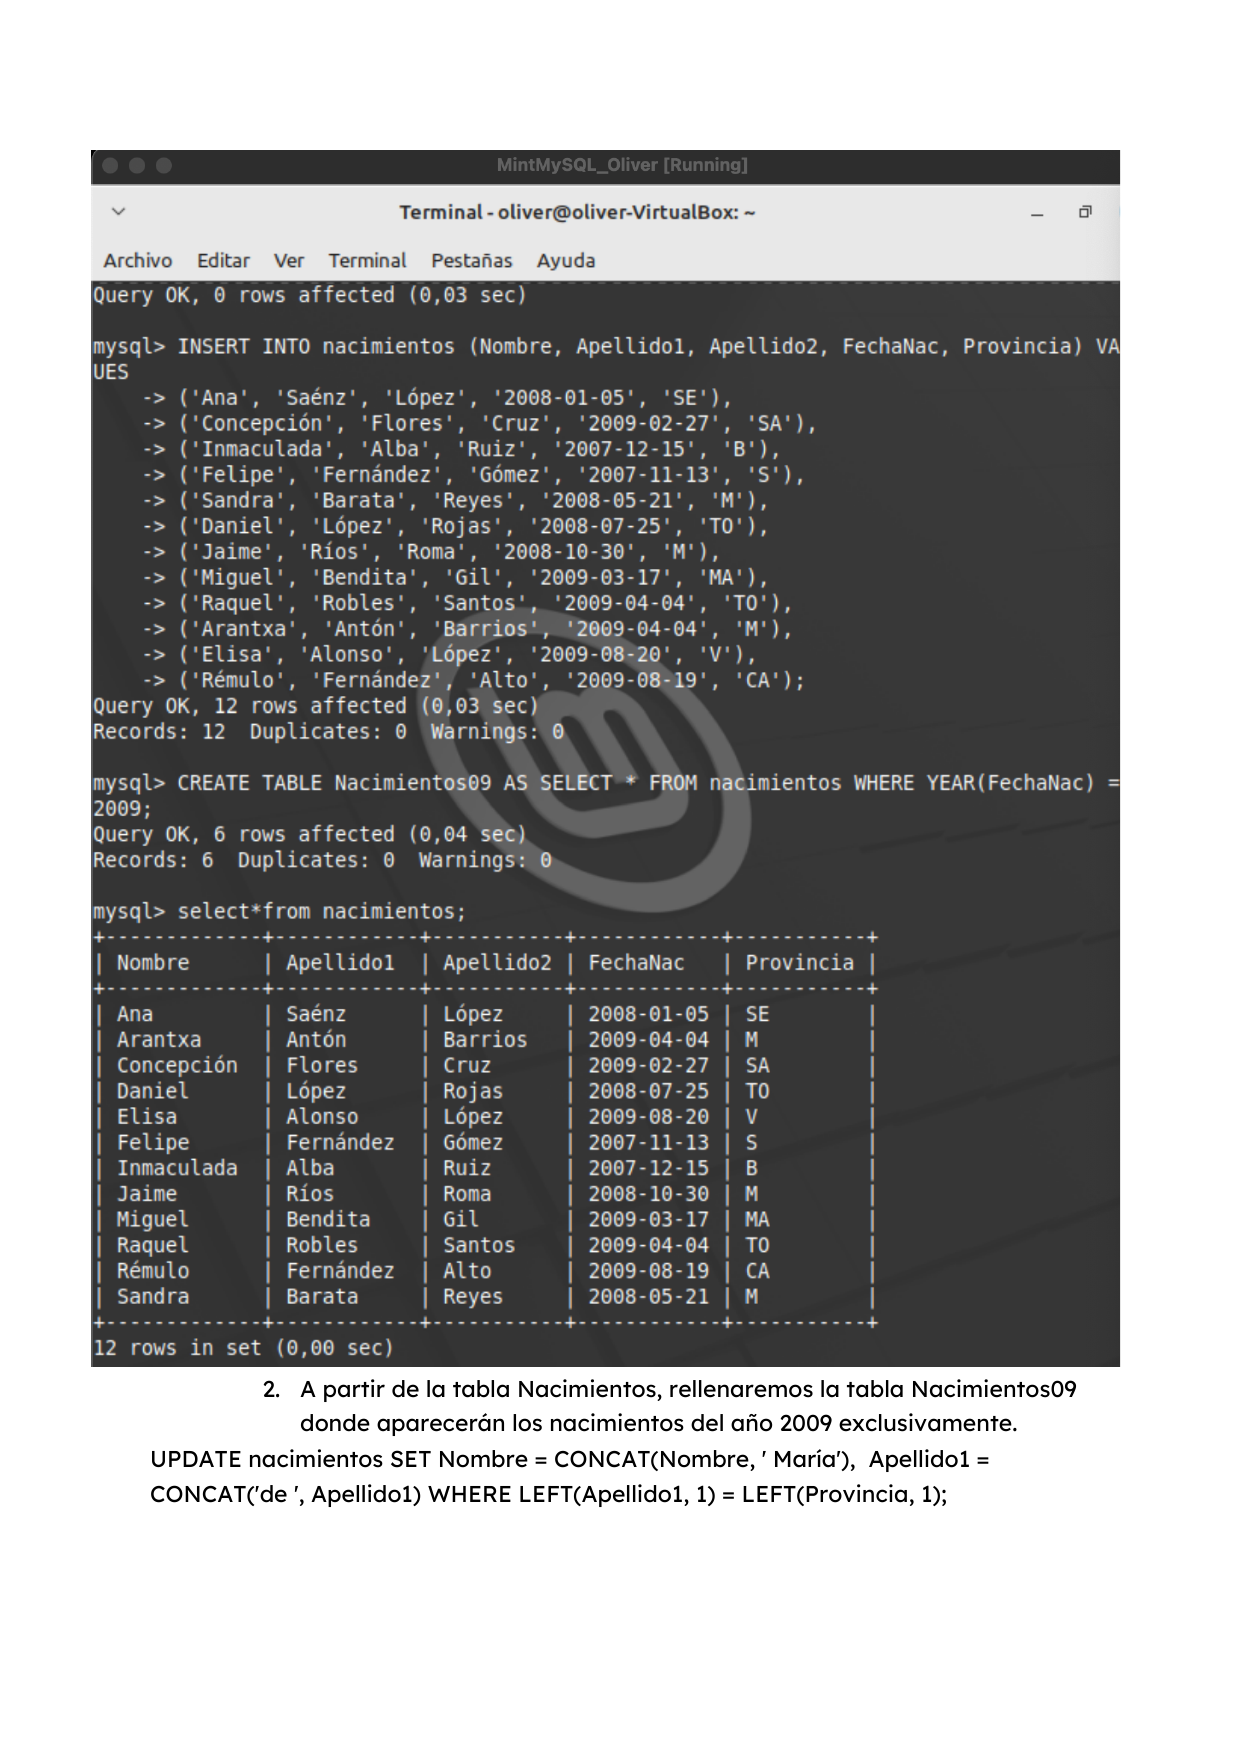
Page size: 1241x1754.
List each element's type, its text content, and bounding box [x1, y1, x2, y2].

list A partir de la tabla Nacimientos, rellenaremos la tabla Nacimientos09 donde aparecerán los nacimientos del año 2009 exclusivamente. [262, 1374, 1090, 1437]
text UPDATE nacimientos SET Nombre = CONCAT(Nombre, ' María'), Apellido1 = CONCAT('de ', Apellido1) WHERE LEFT(Apellido1, 1) = LEFT(Provincia, 1); [150, 1445, 1090, 1508]
picture [91, 150, 1121, 1367]
